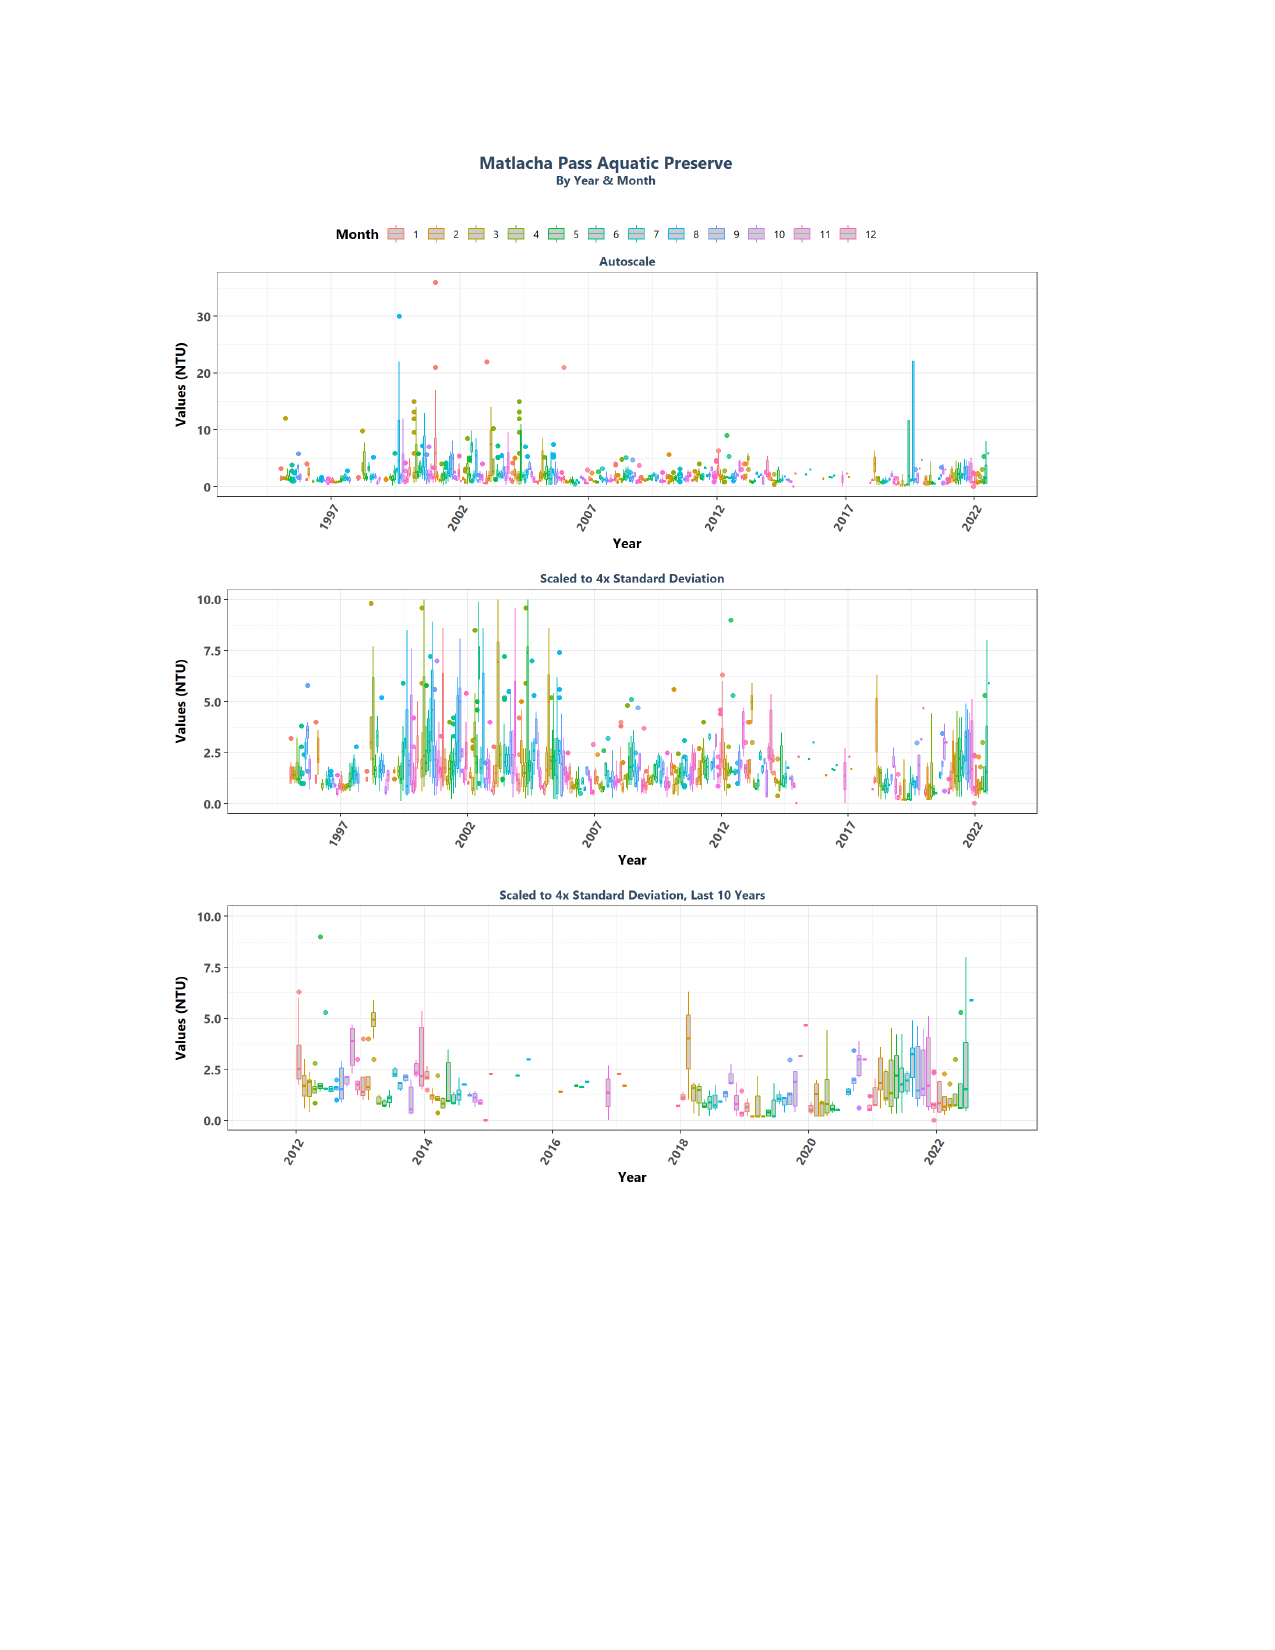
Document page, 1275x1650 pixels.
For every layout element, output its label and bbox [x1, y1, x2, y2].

picture [168, 150, 1044, 1200]
